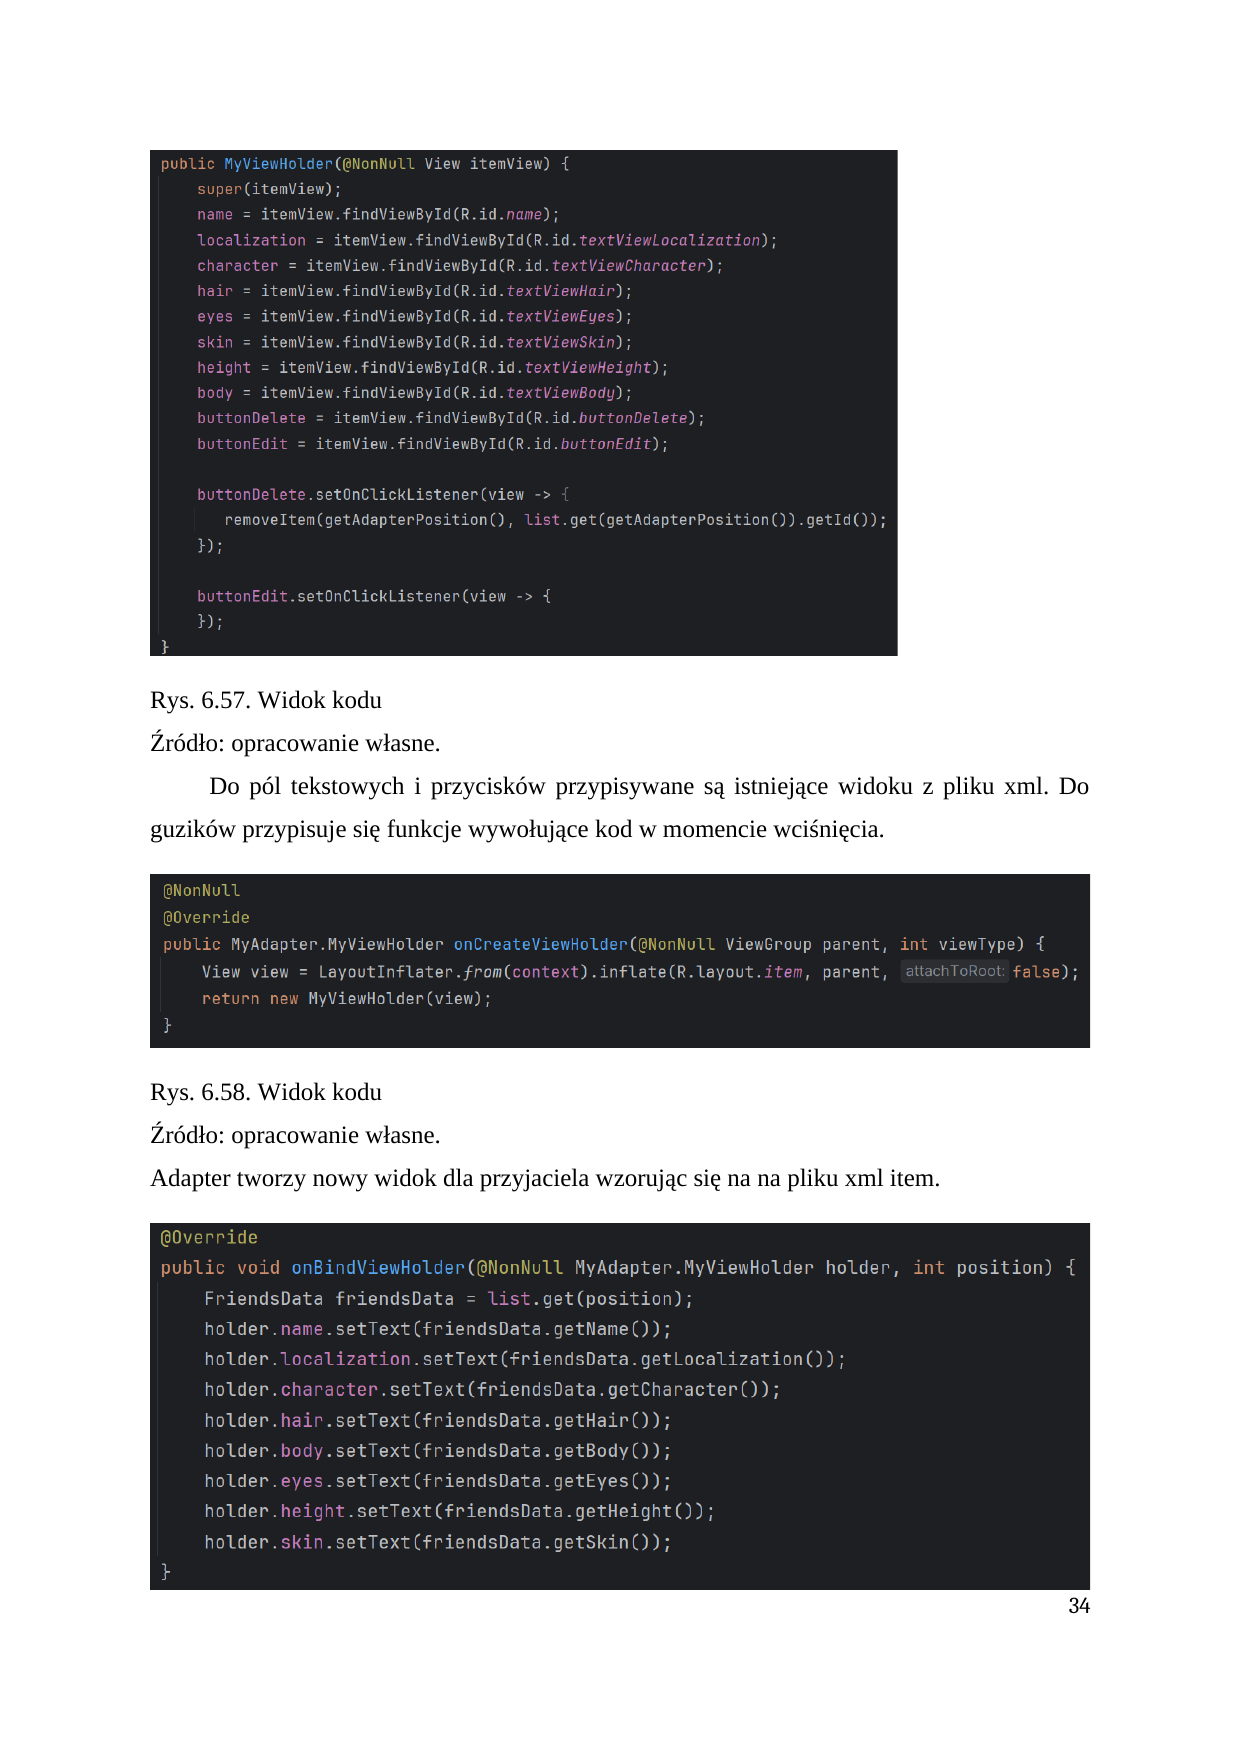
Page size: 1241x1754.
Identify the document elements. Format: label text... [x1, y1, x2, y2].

text Źródło: opracowanie własne. [150, 1120, 1090, 1149]
picture [150, 1223, 1091, 1590]
text Rys. 6.57. Widok kodu [150, 685, 1090, 714]
text Rys. 6.58. Widok kodu [150, 1077, 1090, 1106]
picture [150, 150, 898, 656]
text Adapter tworzy nowy widok dla przyjaciela wzorując się na na pliku xml item. [150, 1163, 1090, 1192]
picture [150, 874, 1091, 1048]
text Do pól tekstowych i przycisków przypisywane są istniejące widoku z pliku xml. Do guzików przypisuje się funkcje wywołujące kod w momencie wciśnięcia. [150, 771, 1090, 843]
text Źródło: opracowanie własne. [150, 728, 1090, 757]
